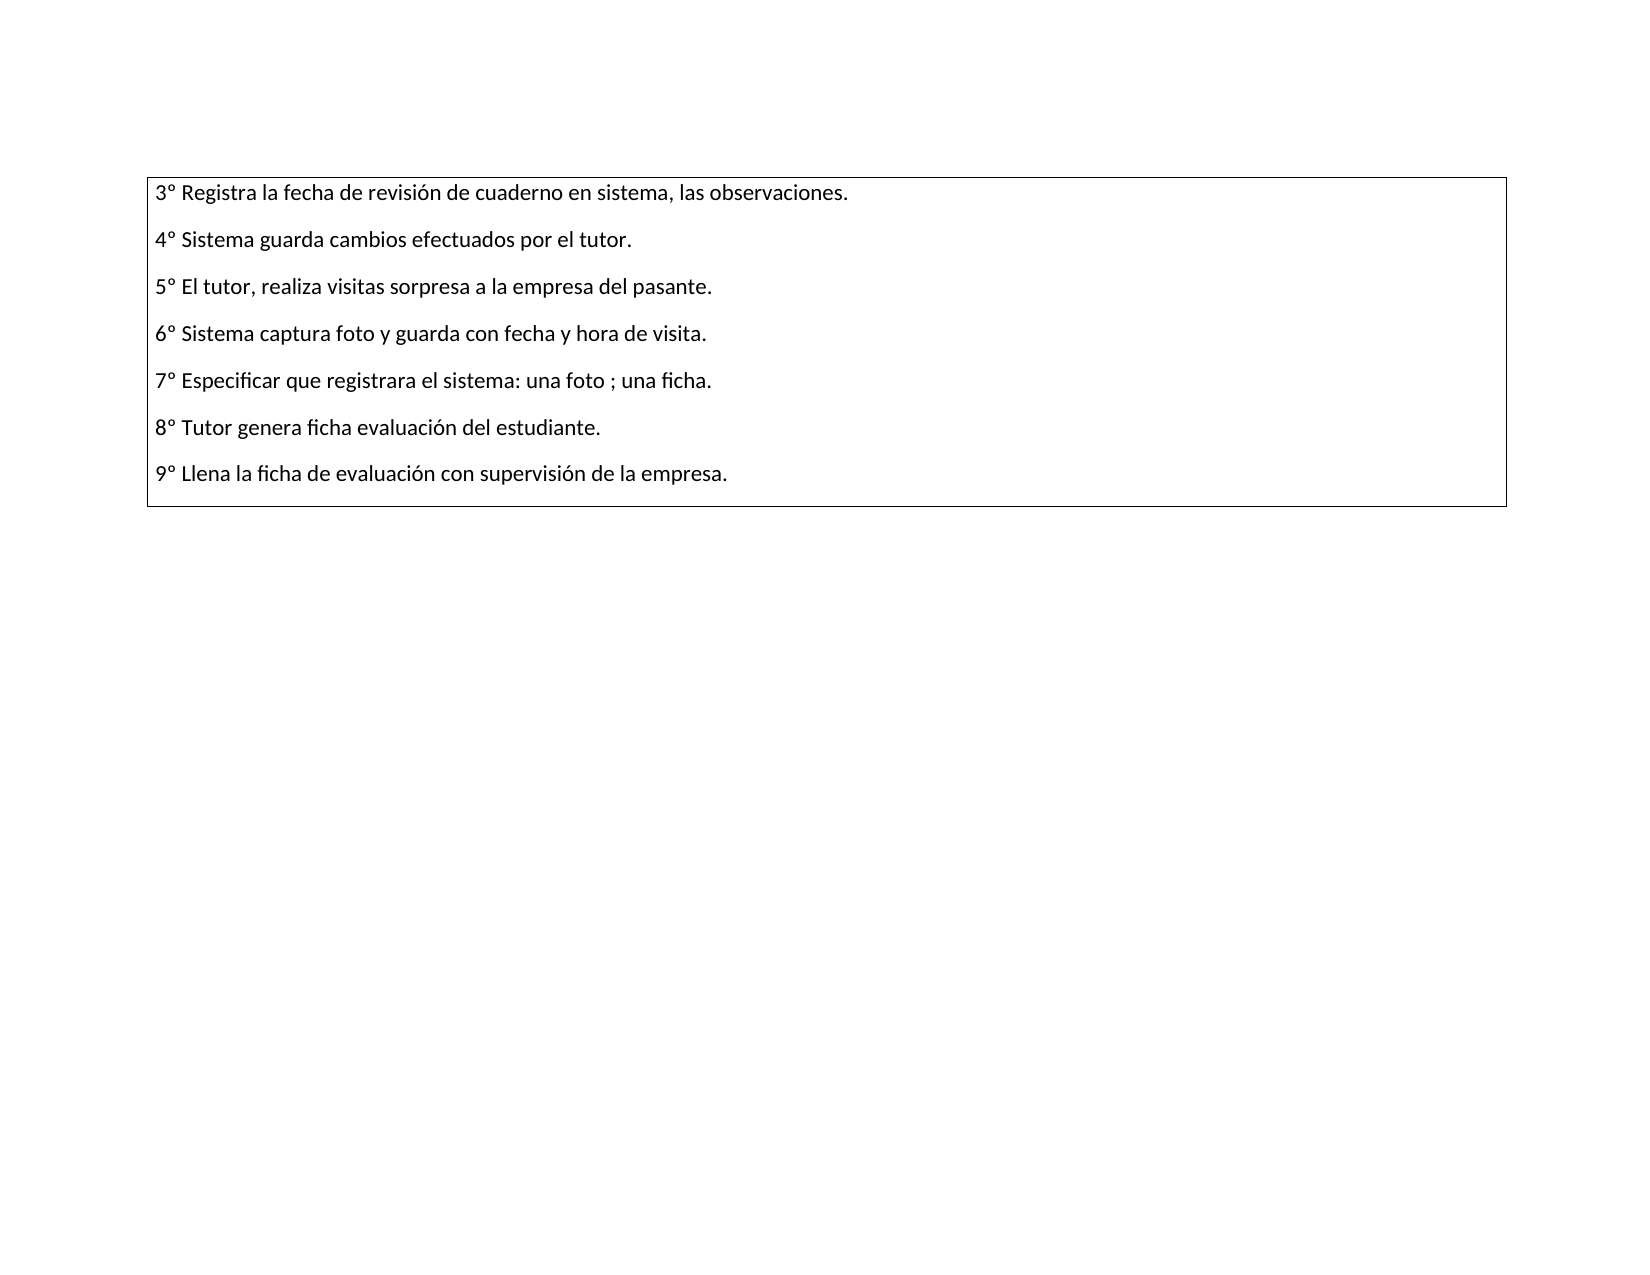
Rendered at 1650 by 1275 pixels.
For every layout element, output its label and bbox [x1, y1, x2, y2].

table_cell [148, 178, 1506, 506]
